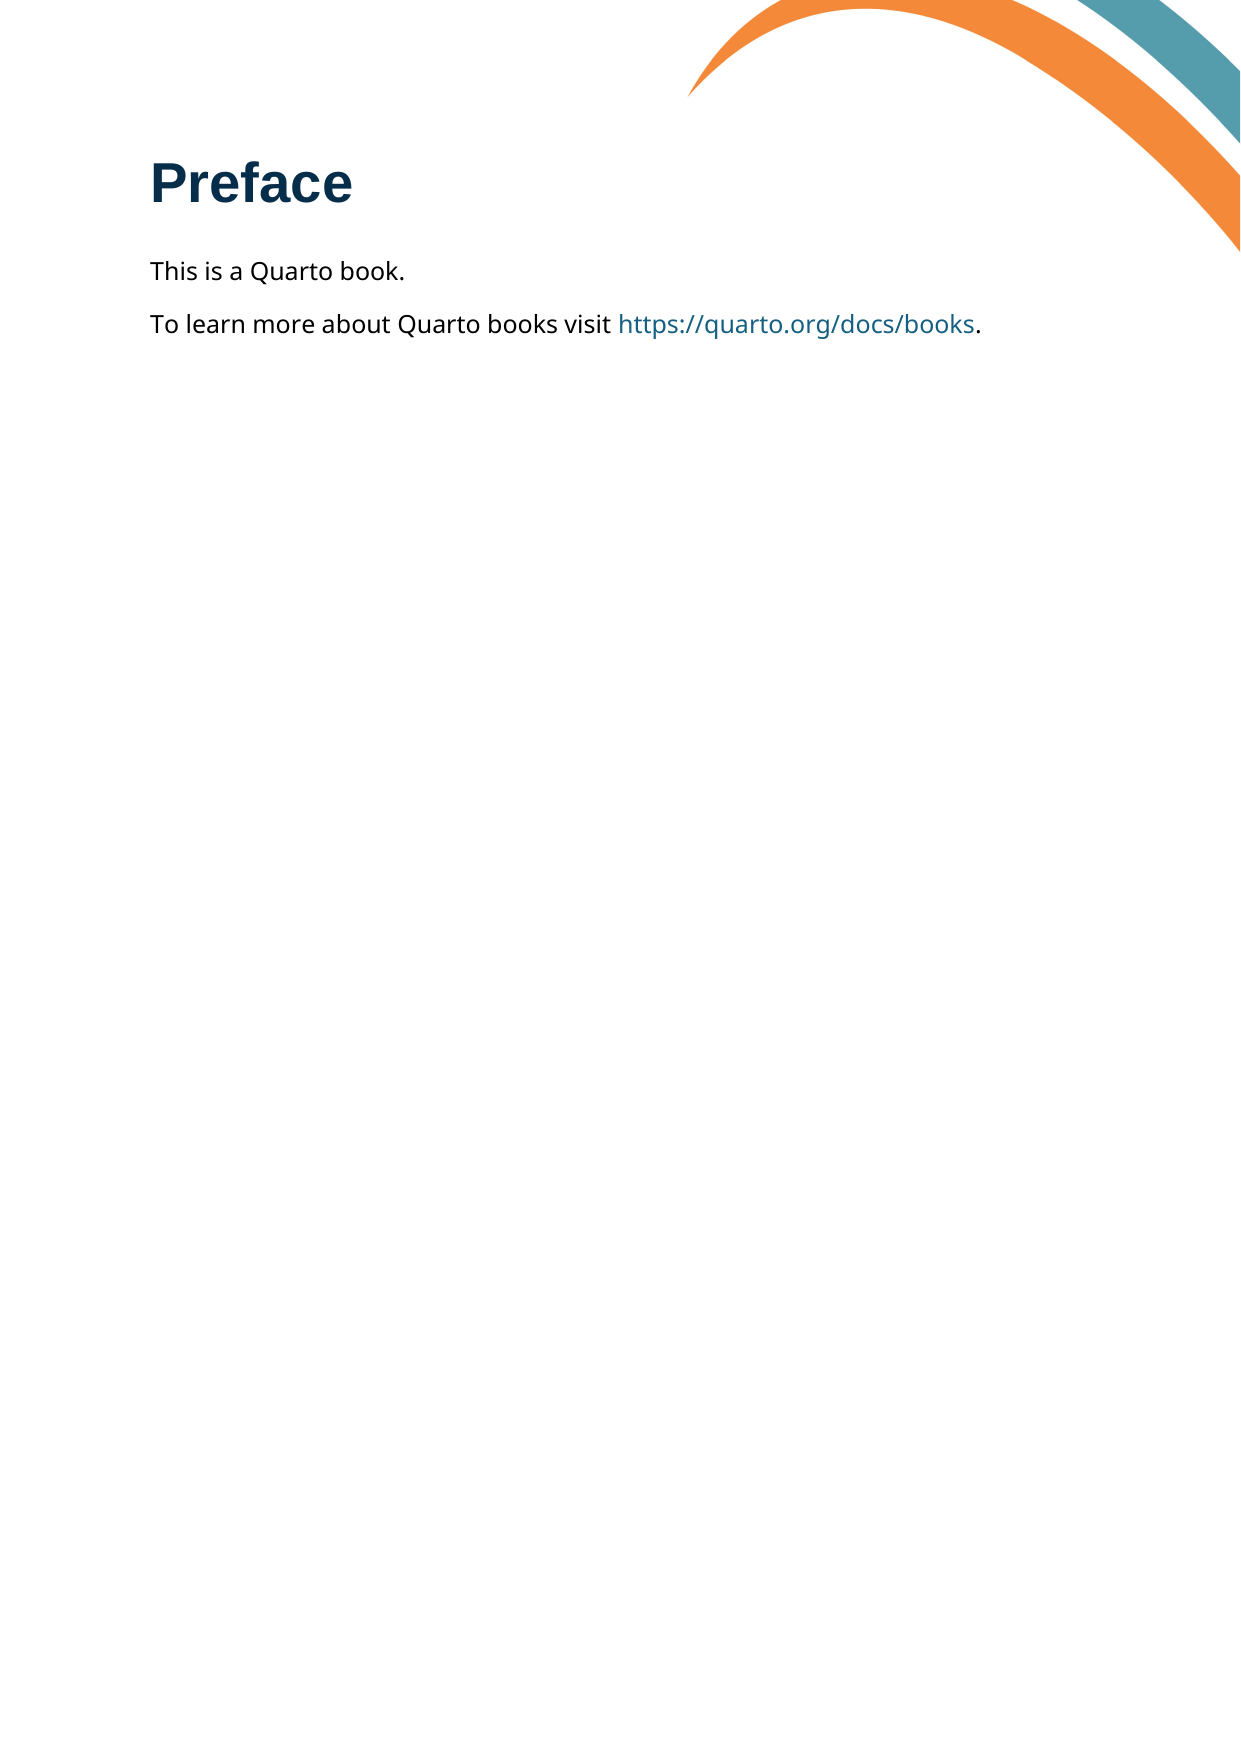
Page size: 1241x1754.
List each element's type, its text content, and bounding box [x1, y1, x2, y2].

text To learn more about Quarto books visit https://quarto.org/docs/books. [150, 306, 1090, 340]
text This is a Quarto book. [150, 253, 1090, 288]
subtitle Preface [150, 150, 1090, 215]
picture [19, 0, 1241, 306]
